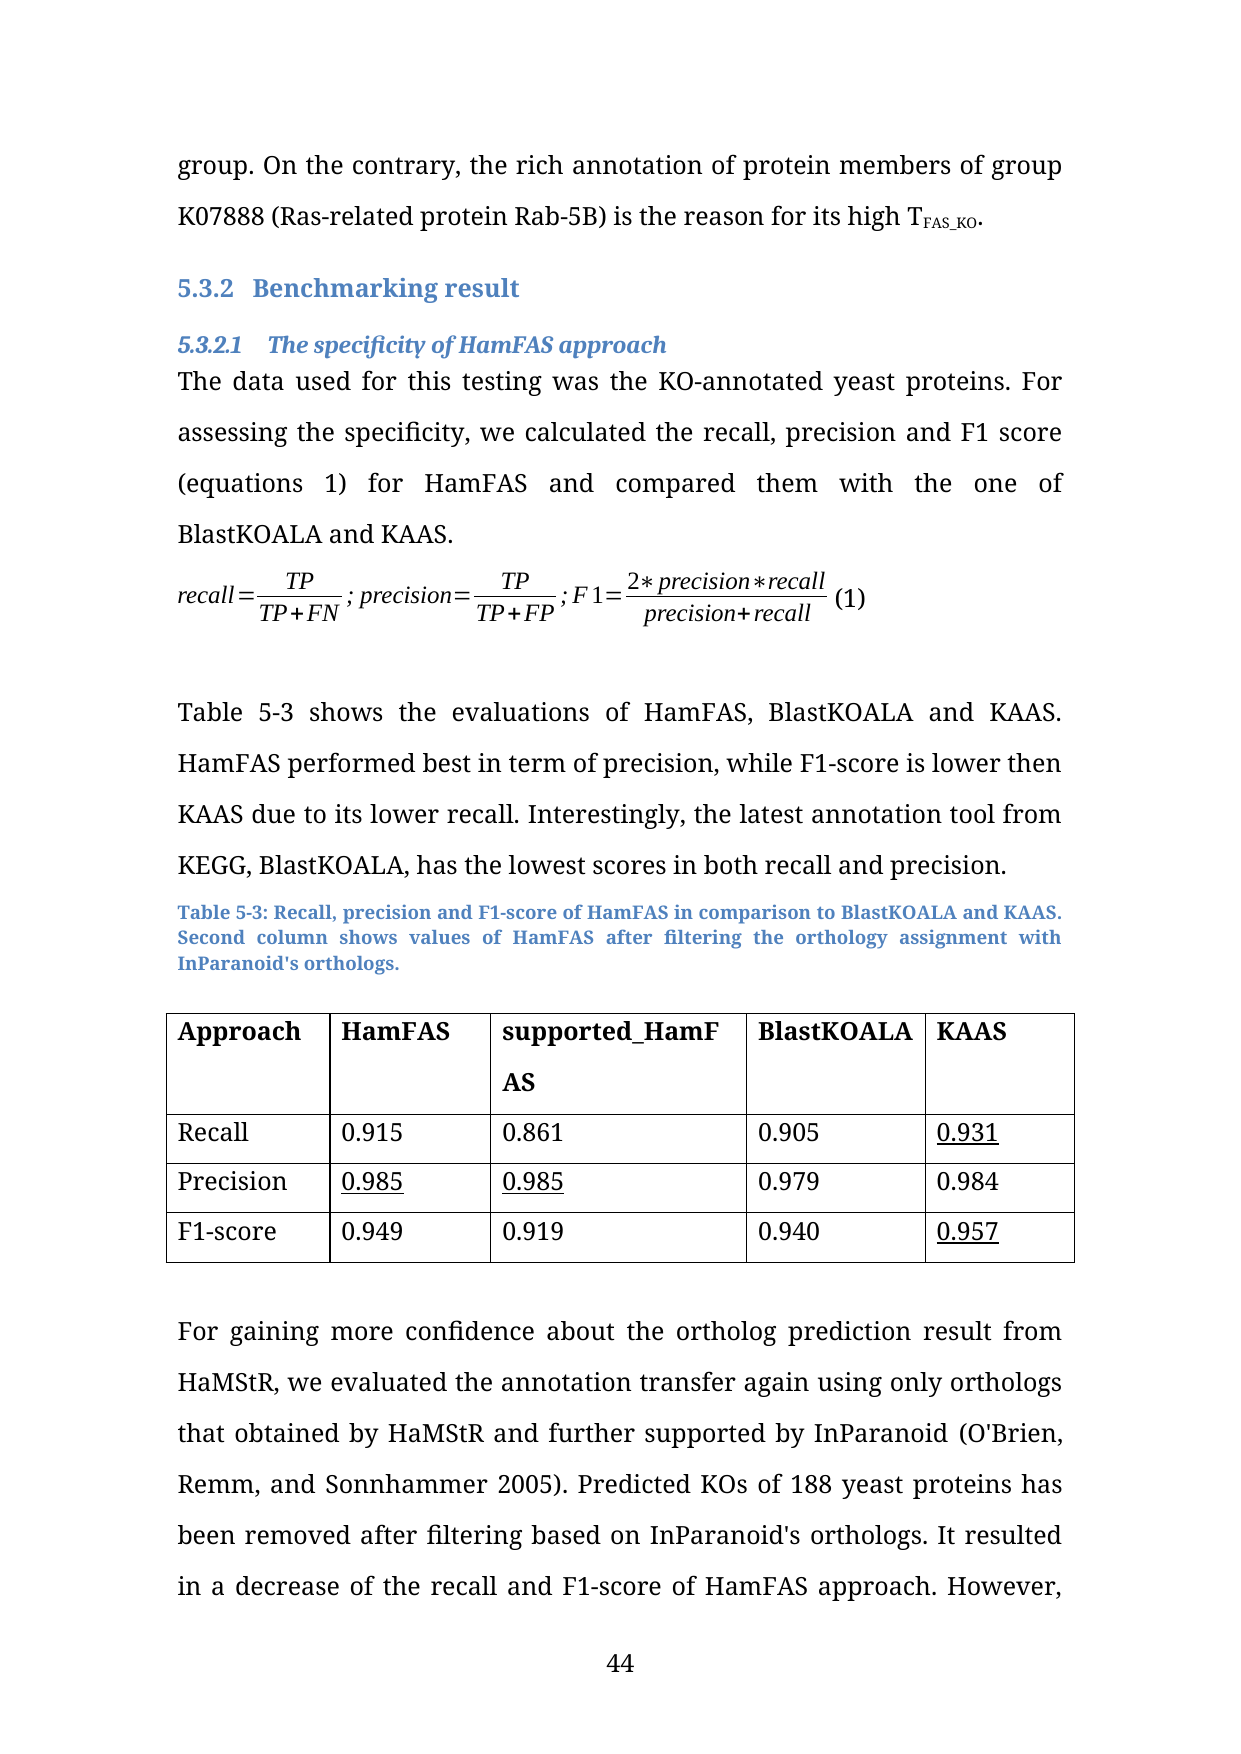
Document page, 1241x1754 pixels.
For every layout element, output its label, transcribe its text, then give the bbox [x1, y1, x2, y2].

table_header supported_HamFAS [491, 1014, 746, 1113]
table_cell 0.985 [491, 1164, 746, 1212]
table_cell 0.979 [747, 1164, 925, 1212]
table_cell 0.931 [926, 1115, 1074, 1163]
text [177, 148, 1063, 233]
text The data used for this testing was the KO-annotated yeast proteins. For assessing the specificity, we calculated the recall, precision and F1 score (equations 1) for HamFAS and compared them with the one of BlastKOALA and KAAS. [177, 364, 1063, 551]
table_cell 0.940 [747, 1213, 925, 1262]
table_cell 0.984 [926, 1164, 1074, 1212]
table_cell 0.905 [747, 1115, 925, 1163]
table_cell Precision [167, 1164, 329, 1212]
subtitle Benchmarking result [177, 271, 1063, 305]
table_cell Recall [167, 1115, 329, 1163]
table_cell 0.915 [331, 1115, 490, 1163]
table_header BlastKOALA [747, 1014, 925, 1113]
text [177, 1314, 1063, 1603]
text (1) [177, 568, 1063, 627]
table_cell 0.957 [926, 1213, 1074, 1262]
table_header HamFAS [331, 1014, 490, 1113]
table_header Approach [167, 1014, 329, 1113]
table_header KAAS [926, 1014, 1074, 1113]
table_cell 0.919 [491, 1213, 746, 1262]
table_cell F1-score [167, 1213, 329, 1262]
table_cell 0.949 [331, 1213, 490, 1262]
table_cell 0.985 [331, 1164, 490, 1212]
table_cell 0.861 [491, 1115, 746, 1163]
subtitle The specificity of HamFAS approach [177, 331, 1063, 359]
